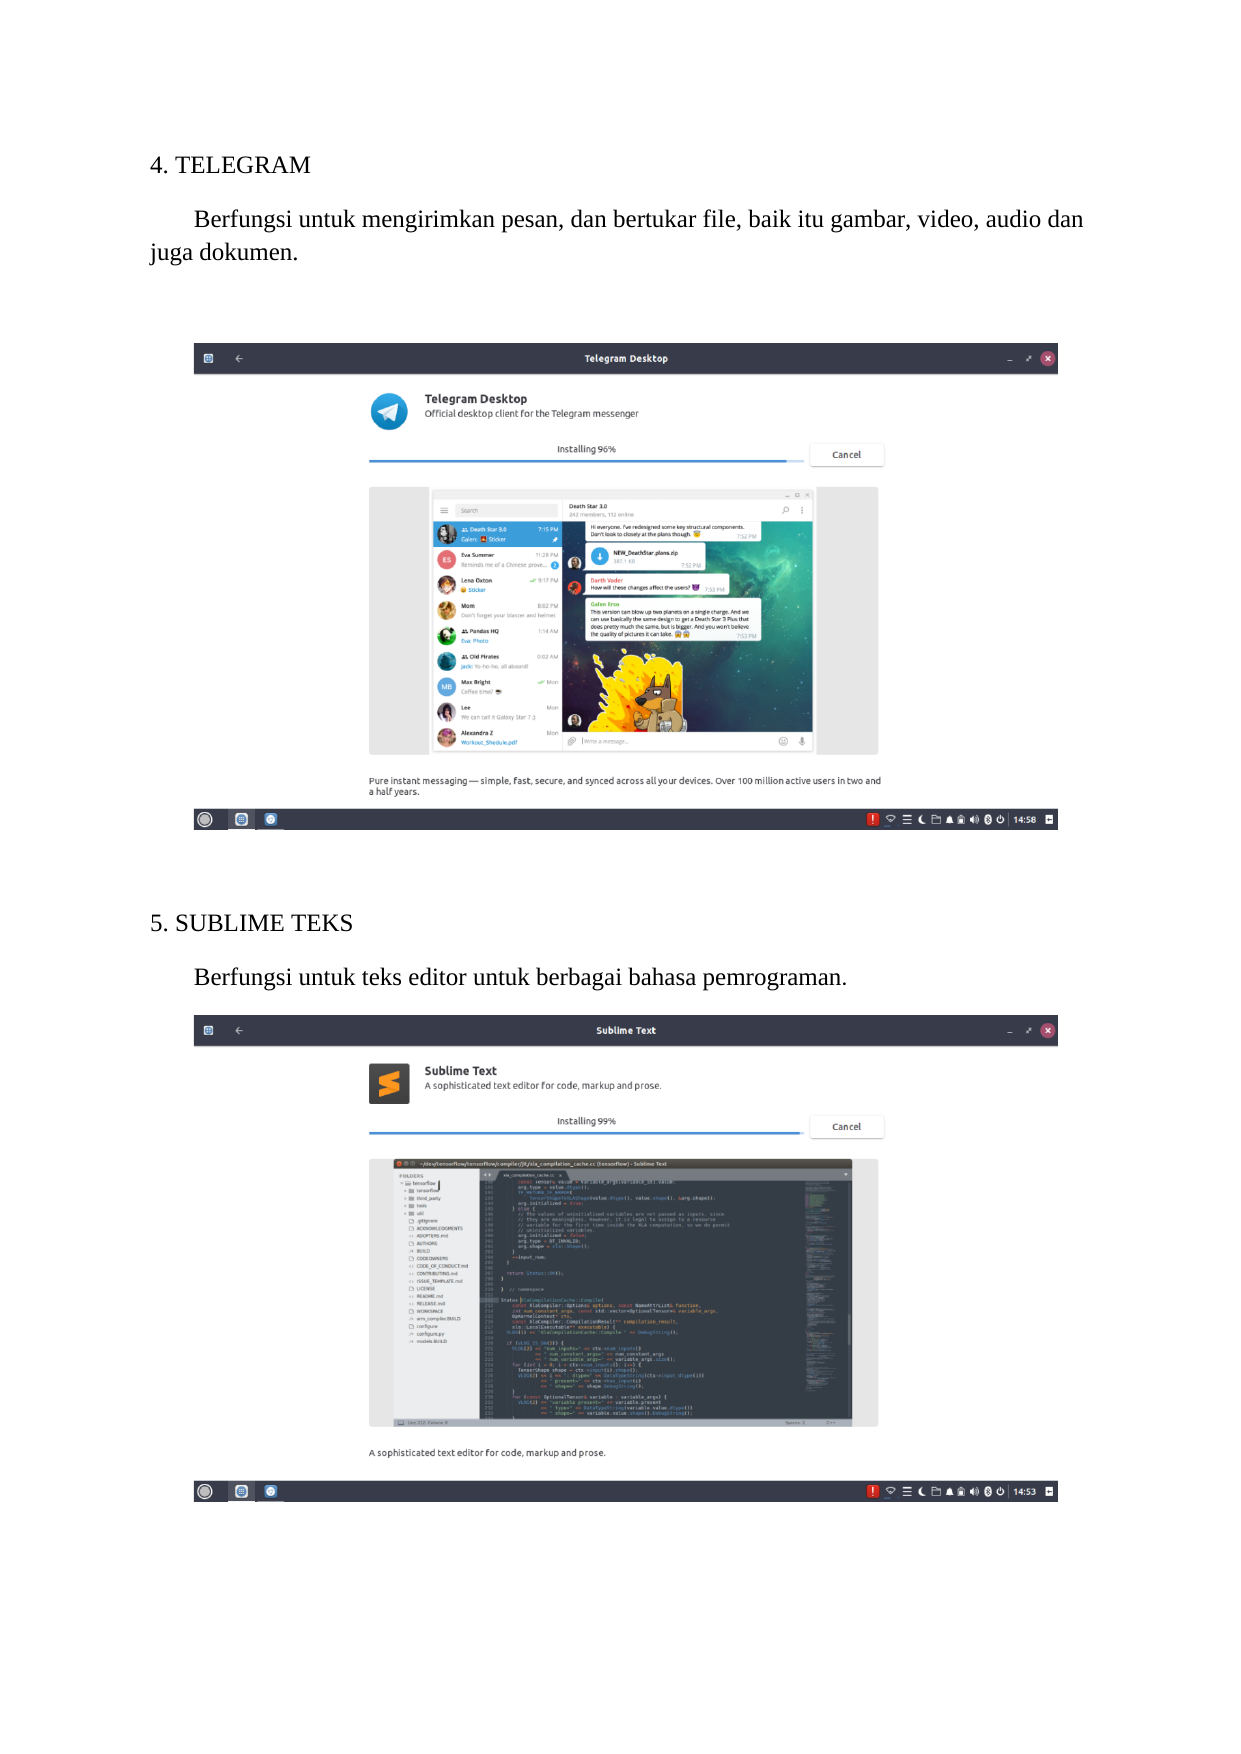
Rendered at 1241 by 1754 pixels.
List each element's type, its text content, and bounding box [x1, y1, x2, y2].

list TELEGRAM [150, 150, 1090, 179]
list SUBLIME TEKS [150, 908, 1090, 936]
picture [193, 1015, 1058, 1502]
picture [193, 343, 1058, 830]
text Berfungsi untuk mengirimkan pesan, dan bertukar file, baik itu gambar, video, audio dan juga dokumen. [150, 204, 1090, 266]
text Berfungsi untuk teks editor untuk berbagai bahasa pemrograman. [150, 962, 1090, 991]
